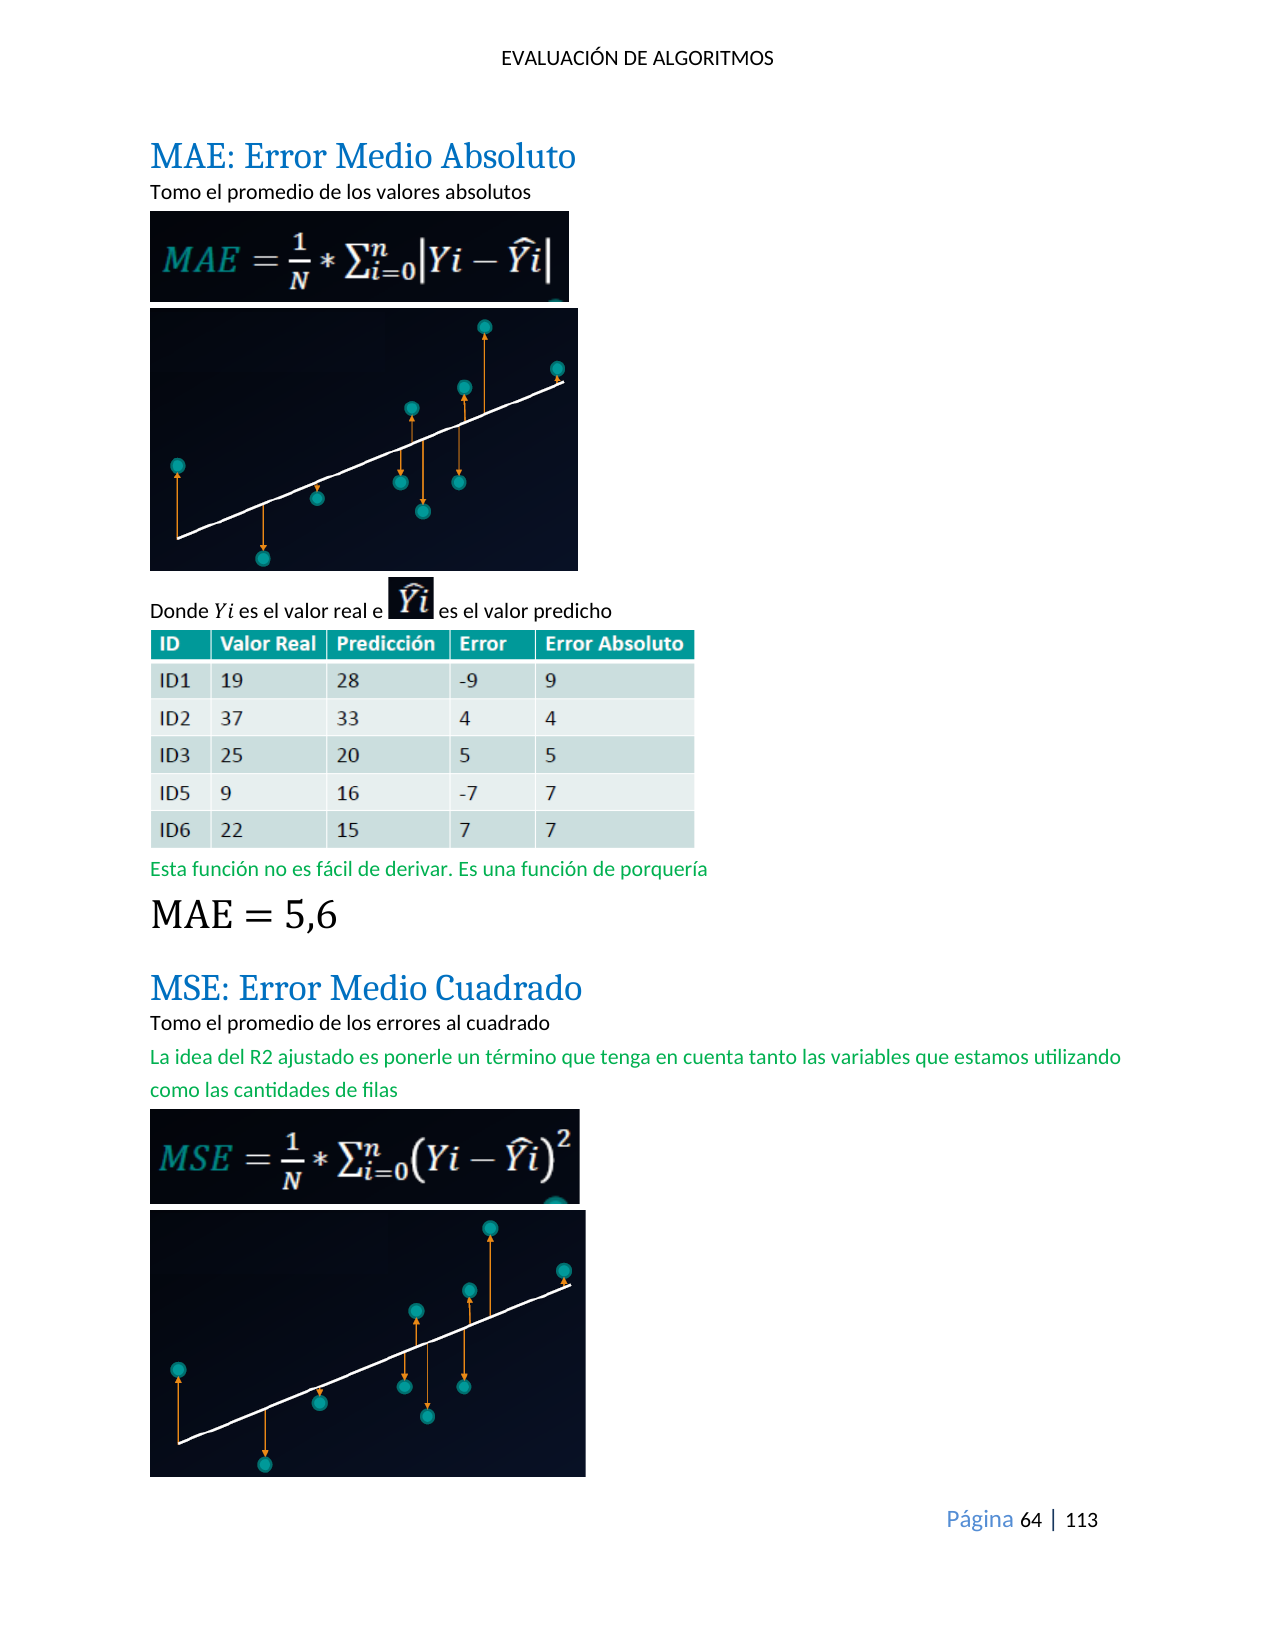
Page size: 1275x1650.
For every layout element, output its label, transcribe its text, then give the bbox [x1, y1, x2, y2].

picture [150, 1109, 580, 1204]
subtitle MAE: Error Medio Absoluto [150, 135, 1125, 178]
picture [150, 211, 569, 302]
text Esta función no es fácil de derivar. Es una función de porquería [150, 855, 1125, 882]
text La idea del R2 ajustado es ponerle un término que tenga en cuenta tanto las variables que estamos utilizando como las cantidades de filas [150, 1043, 1125, 1103]
text Tomo el promedio de los valores absolutos [150, 178, 1125, 205]
picture [150, 308, 578, 571]
text MAE = 5,6 [150, 889, 1125, 937]
picture [388, 577, 434, 619]
text Tomo el promedio de los errores al cuadrado [150, 1009, 1125, 1036]
picture [150, 1210, 586, 1477]
subtitle MSE: Error Medio Cuadrado [150, 966, 1125, 1009]
text Donde 𝑌𝑖 es el valor real e es el valor predicho [150, 578, 1125, 624]
picture [150, 630, 695, 849]
